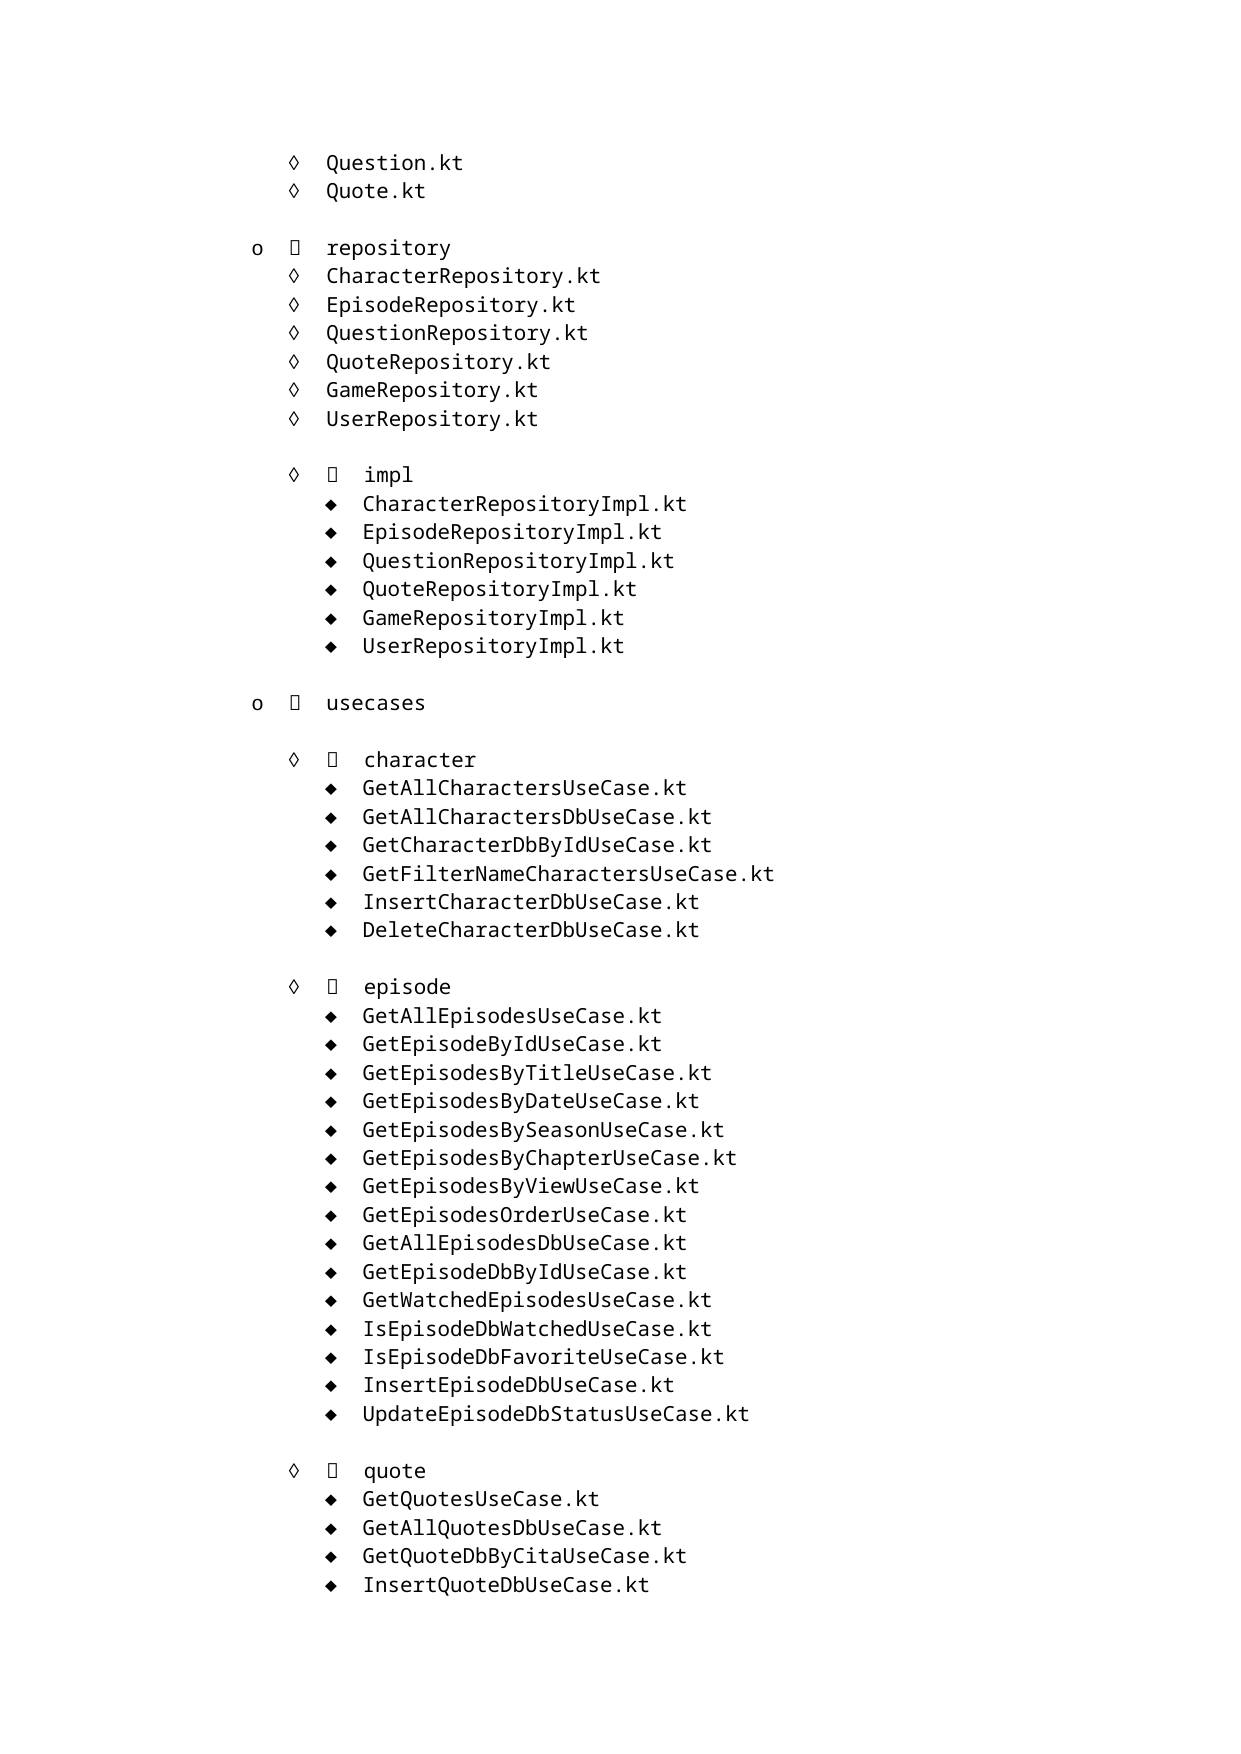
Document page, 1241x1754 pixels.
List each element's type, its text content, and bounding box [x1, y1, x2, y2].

list GetEpisodeByIdUseCase.kt [325, 1029, 1063, 1058]
list InsertCharacterDbUseCase.kt [325, 887, 1063, 916]
list CharacterRepository.kt [288, 261, 1063, 290]
list InsertEpisodeDbUseCase.kt [325, 1371, 1063, 1399]
list GetEpisodesByViewUseCase.kt [325, 1172, 1063, 1200]
list GetCharacterDbByIdUseCase.kt [325, 830, 1063, 859]
list DeleteCharacterDbUseCase.kt [325, 916, 1063, 944]
list GetQuotesUseCase.kt [325, 1484, 1063, 1513]
list EpisodeRepository.kt [288, 290, 1063, 318]
list GetEpisodesByDateUseCase.kt [325, 1086, 1063, 1115]
list impl [288, 461, 1063, 489]
list episode [288, 972, 1063, 1001]
list GetEpisodeDbByIdUseCase.kt [325, 1257, 1063, 1285]
list IsEpisodeDbWatchedUseCase.kt [325, 1314, 1063, 1342]
list GetWatchedEpisodesUseCase.kt [325, 1285, 1063, 1314]
list GetAllEpisodesUseCase.kt [325, 1001, 1063, 1029]
list quote [288, 1456, 1063, 1484]
list UpdateEpisodeDbStatusUseCase.kt [325, 1399, 1063, 1427]
list QuestionRepositoryImpl.kt [325, 546, 1063, 574]
list repository [251, 233, 1063, 261]
list GetEpisodesBySeasonUseCase.kt [325, 1115, 1063, 1143]
list usecases [251, 688, 1063, 717]
list GetAllCharactersUseCase.kt [325, 773, 1063, 802]
list GetEpisodesByTitleUseCase.kt [325, 1058, 1063, 1086]
list GetEpisodesOrderUseCase.kt [325, 1200, 1063, 1228]
list QuoteRepositoryImpl.kt [325, 574, 1063, 603]
list GetAllCharactersDbUseCase.kt [325, 802, 1063, 830]
list UserRepositoryImpl.kt [325, 631, 1063, 659]
list QuestionRepository.kt [288, 318, 1063, 347]
list QuoteRepository.kt [288, 347, 1063, 375]
list Quote.kt [288, 176, 1063, 204]
list Question.kt [288, 148, 1063, 176]
list GetQuoteDbByCitaUseCase.kt [325, 1541, 1063, 1570]
list GetAllQuotesDbUseCase.kt [325, 1513, 1063, 1541]
list GetAllEpisodesDbUseCase.kt [325, 1228, 1063, 1257]
list InsertQuoteDbUseCase.kt [325, 1570, 1063, 1598]
list IsEpisodeDbFavoriteUseCase.kt [325, 1342, 1063, 1371]
list CharacterRepositoryImpl.kt [325, 489, 1063, 517]
list UserRepository.kt [288, 404, 1063, 432]
list GameRepository.kt [288, 375, 1063, 404]
list GetEpisodesByChapterUseCase.kt [325, 1143, 1063, 1172]
list character [288, 745, 1063, 773]
list EpisodeRepositoryImpl.kt [325, 517, 1063, 546]
list GetFilterNameCharactersUseCase.kt [325, 859, 1063, 887]
list GameRepositoryImpl.kt [325, 603, 1063, 631]
